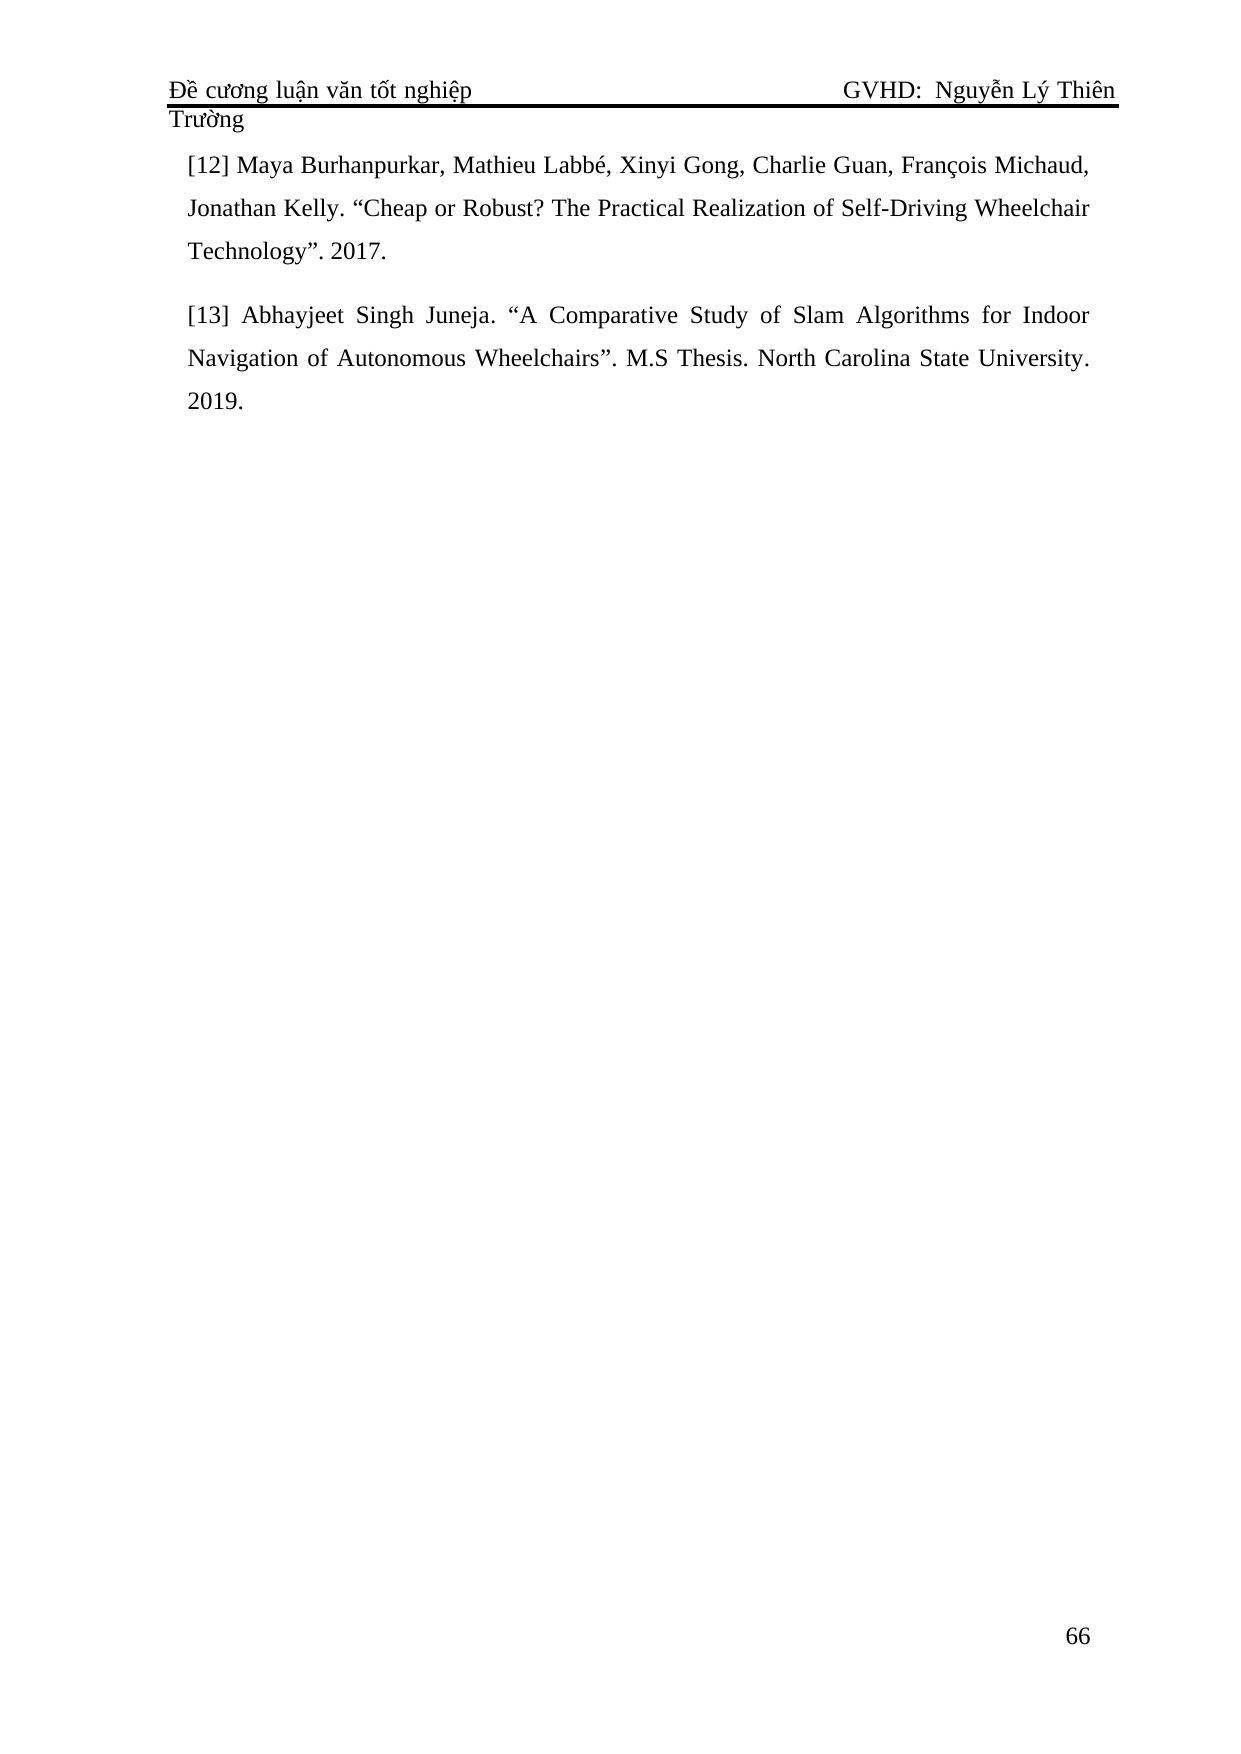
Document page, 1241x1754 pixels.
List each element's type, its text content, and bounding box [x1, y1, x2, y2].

text [12] Maya Burhanpurkar, Mathieu Labbé, Xinyi Gong, Charlie Guan, François Michaud, Jonathan Kelly. “Cheap or Robust? The Practical Realization of Self-Driving Wheelchair Technology”. 2017. [187, 150, 1090, 265]
text [13] Abhayjeet Singh Juneja. “A Comparative Study of Slam Algorithms for Indoor Navigation of Autonomous Wheelchairs”. M.S Thesis. North Carolina State University. 2019. [187, 300, 1090, 415]
